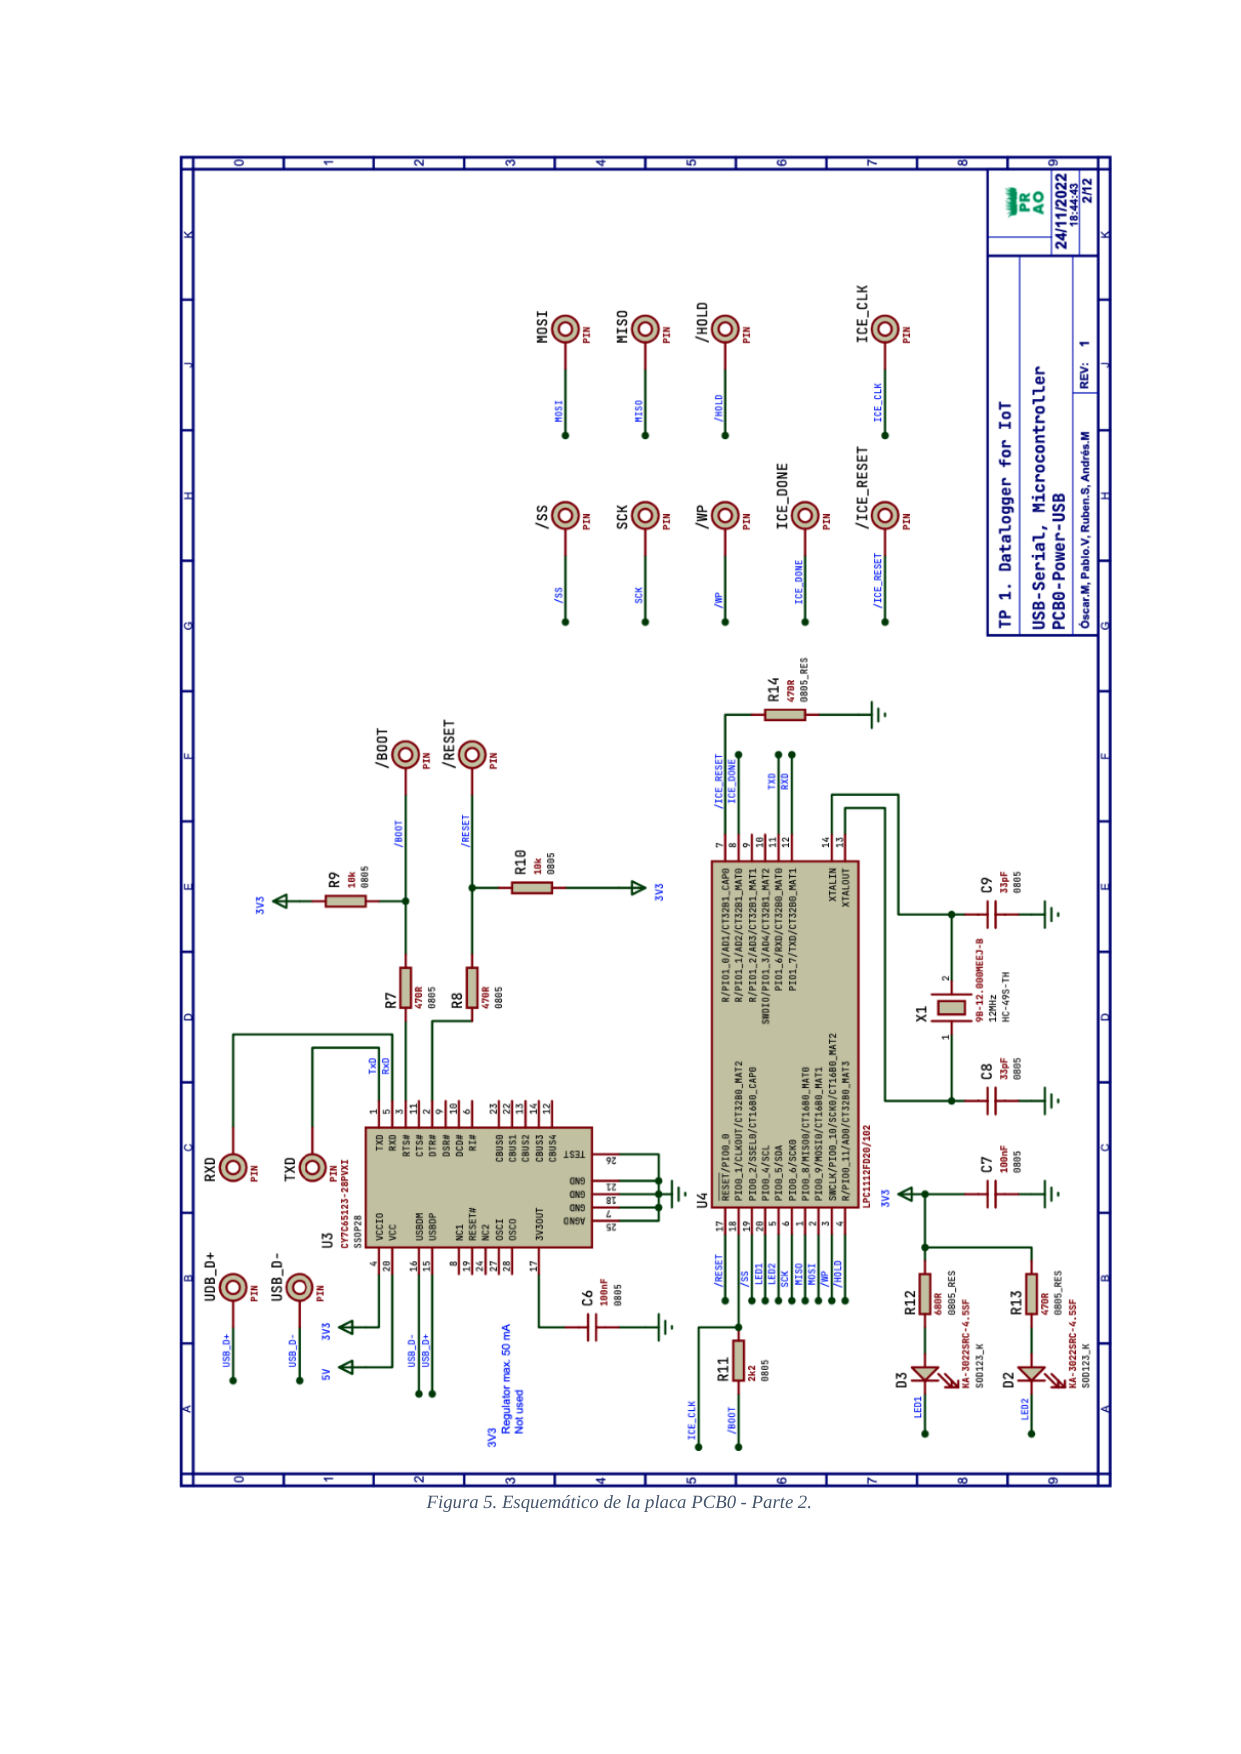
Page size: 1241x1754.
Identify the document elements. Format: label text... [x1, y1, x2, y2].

picture [179, 151, 1114, 1491]
text Figura 5. Esquemático de la placa PCB0 - Parte 2. [177, 1492, 1063, 1513]
